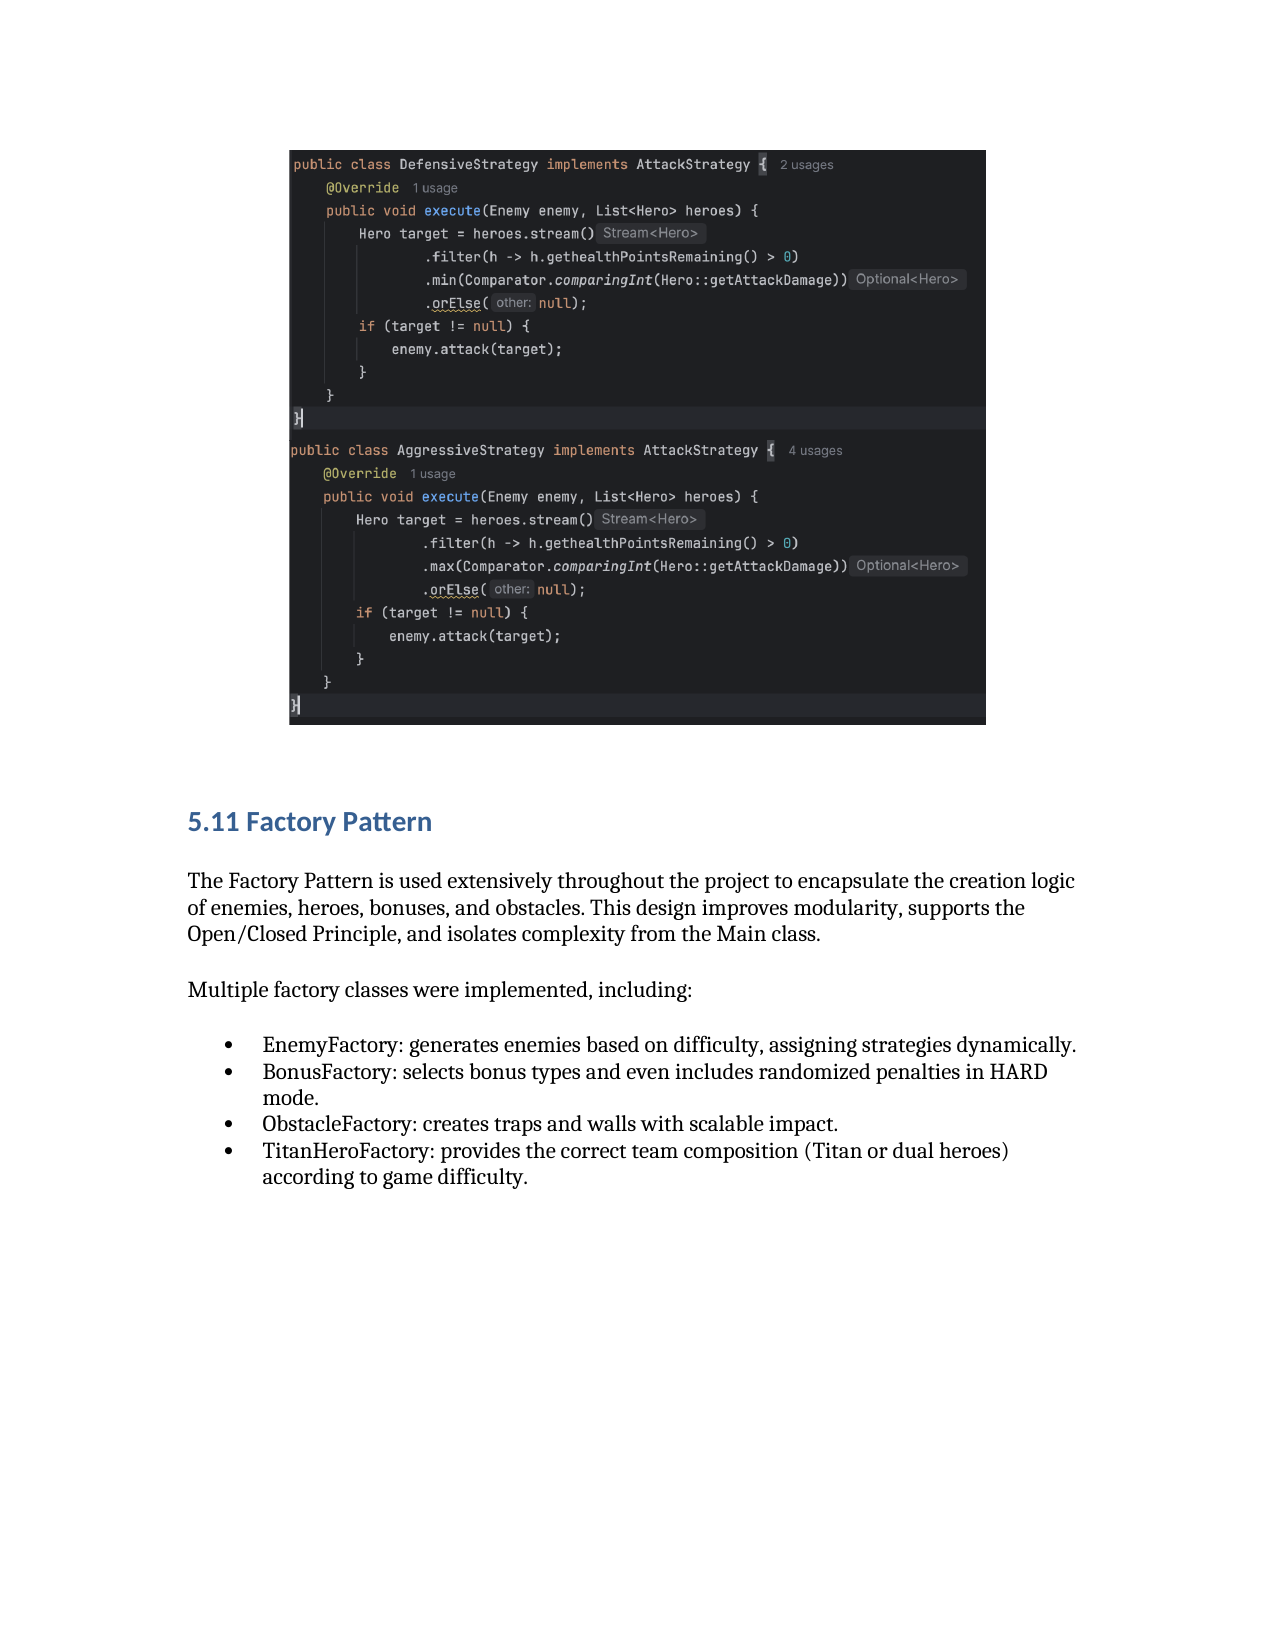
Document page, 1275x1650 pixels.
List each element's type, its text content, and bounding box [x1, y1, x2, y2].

text The Factory Pattern is used extensively throughout the project to encapsulate the creation logic of enemies, heroes, bonuses, and obstacles. This design improves modularity, supports the Open/Closed Principle, and isolates complexity from the Main class. [187, 868, 1087, 947]
list TitanHeroFactory: provides the correct team composition (Titan or dual heroes) according to game difficulty. [225, 1137, 1087, 1190]
picture [289, 150, 986, 725]
subtitle 5.11 Factory Pattern [187, 803, 1087, 839]
list EnemyFactory: generates enemies based on difficulty, assigning strategies dynamically. [225, 1032, 1087, 1058]
list ObstacleFactory: creates traps and walls with scalable impact. [225, 1111, 1087, 1137]
text Multiple factory classes were implemented, including: [187, 977, 1087, 1003]
list BonusFactory: selects bonus types and even includes randomized penalties in HARD mode. [225, 1058, 1087, 1111]
